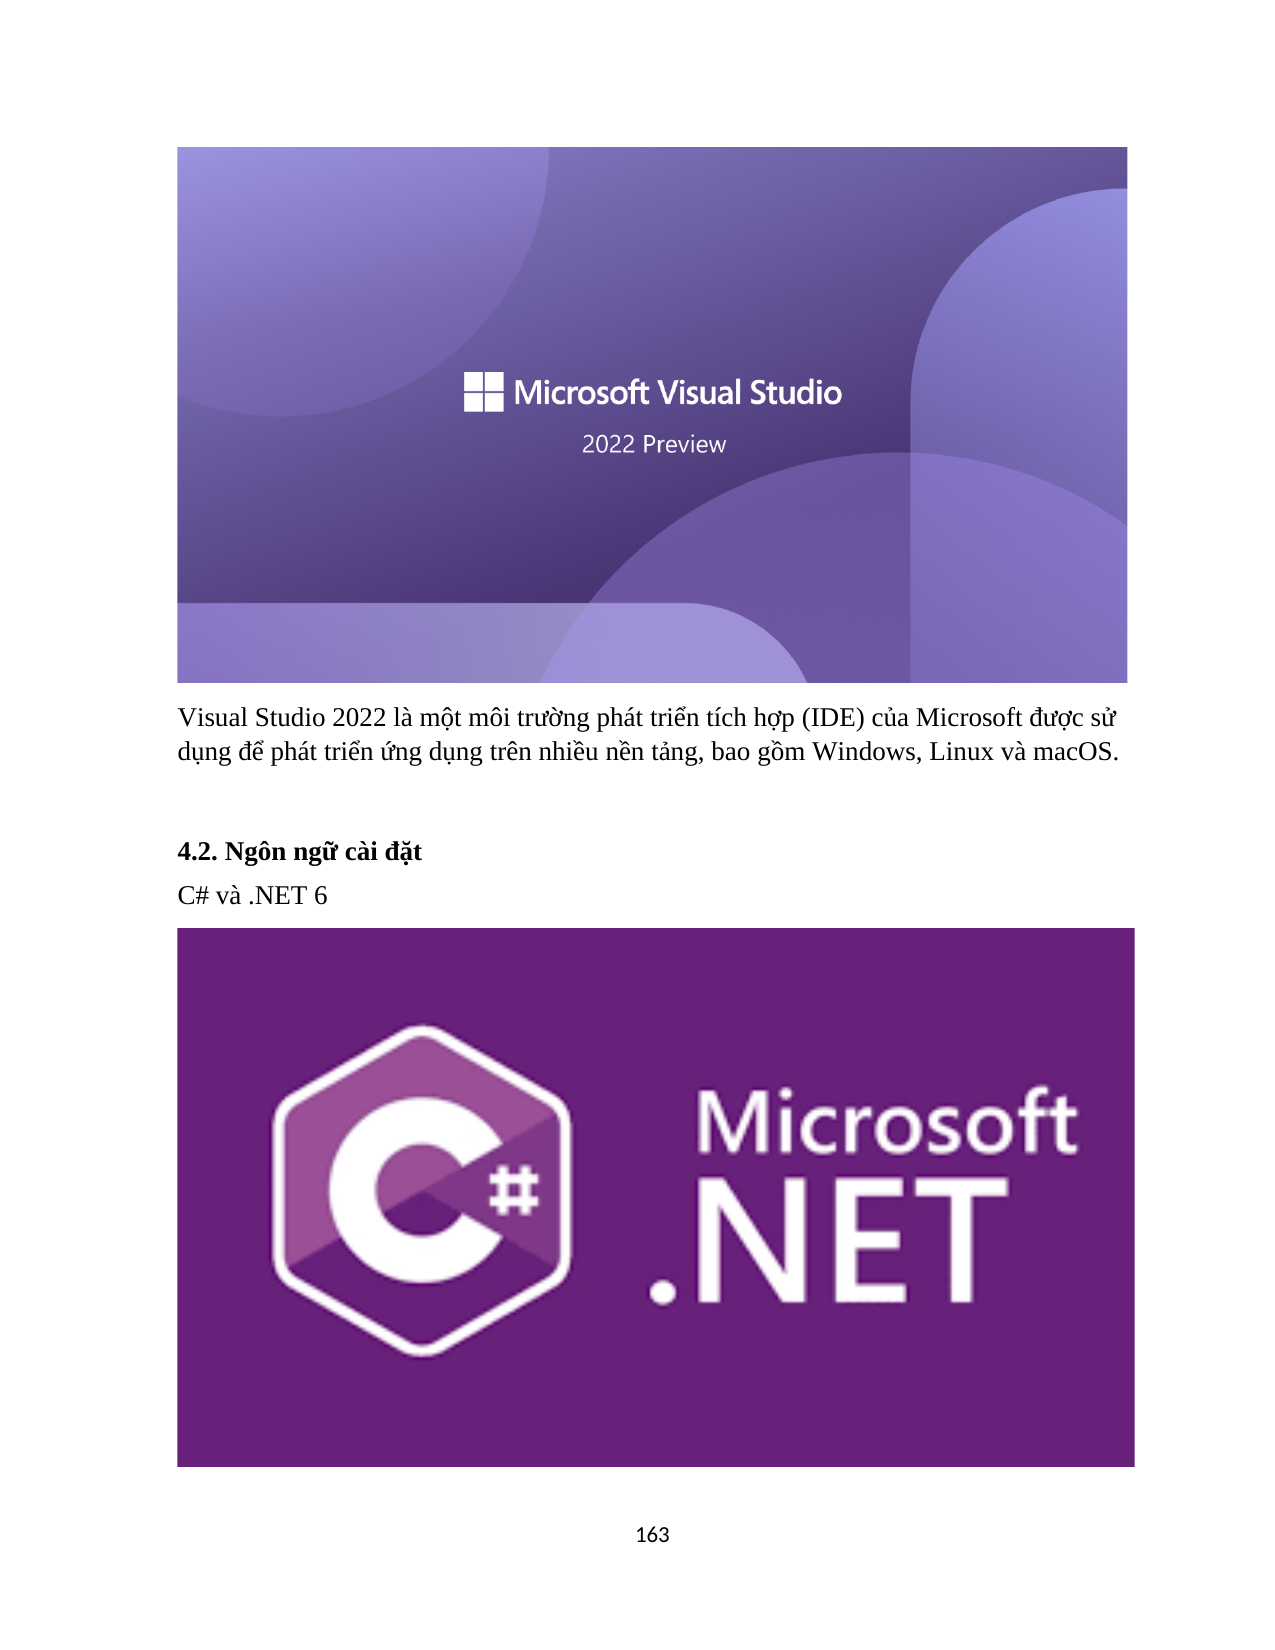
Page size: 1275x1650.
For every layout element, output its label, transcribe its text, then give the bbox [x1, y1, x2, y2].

subtitle 4.2. Ngôn ngữ cài đặt [177, 835, 1127, 866]
text C# và .NET 6 [177, 879, 1127, 910]
picture [177, 928, 1135, 1467]
text Visual Studio 2022 là một môi trường phát triển tích hợp (IDE) của Microsoft được sử dụng để phát triển ứng dụng trên nhiều nền tảng, bao gồm Windows, Linux và macOS. [177, 701, 1127, 766]
picture [177, 147, 1128, 683]
